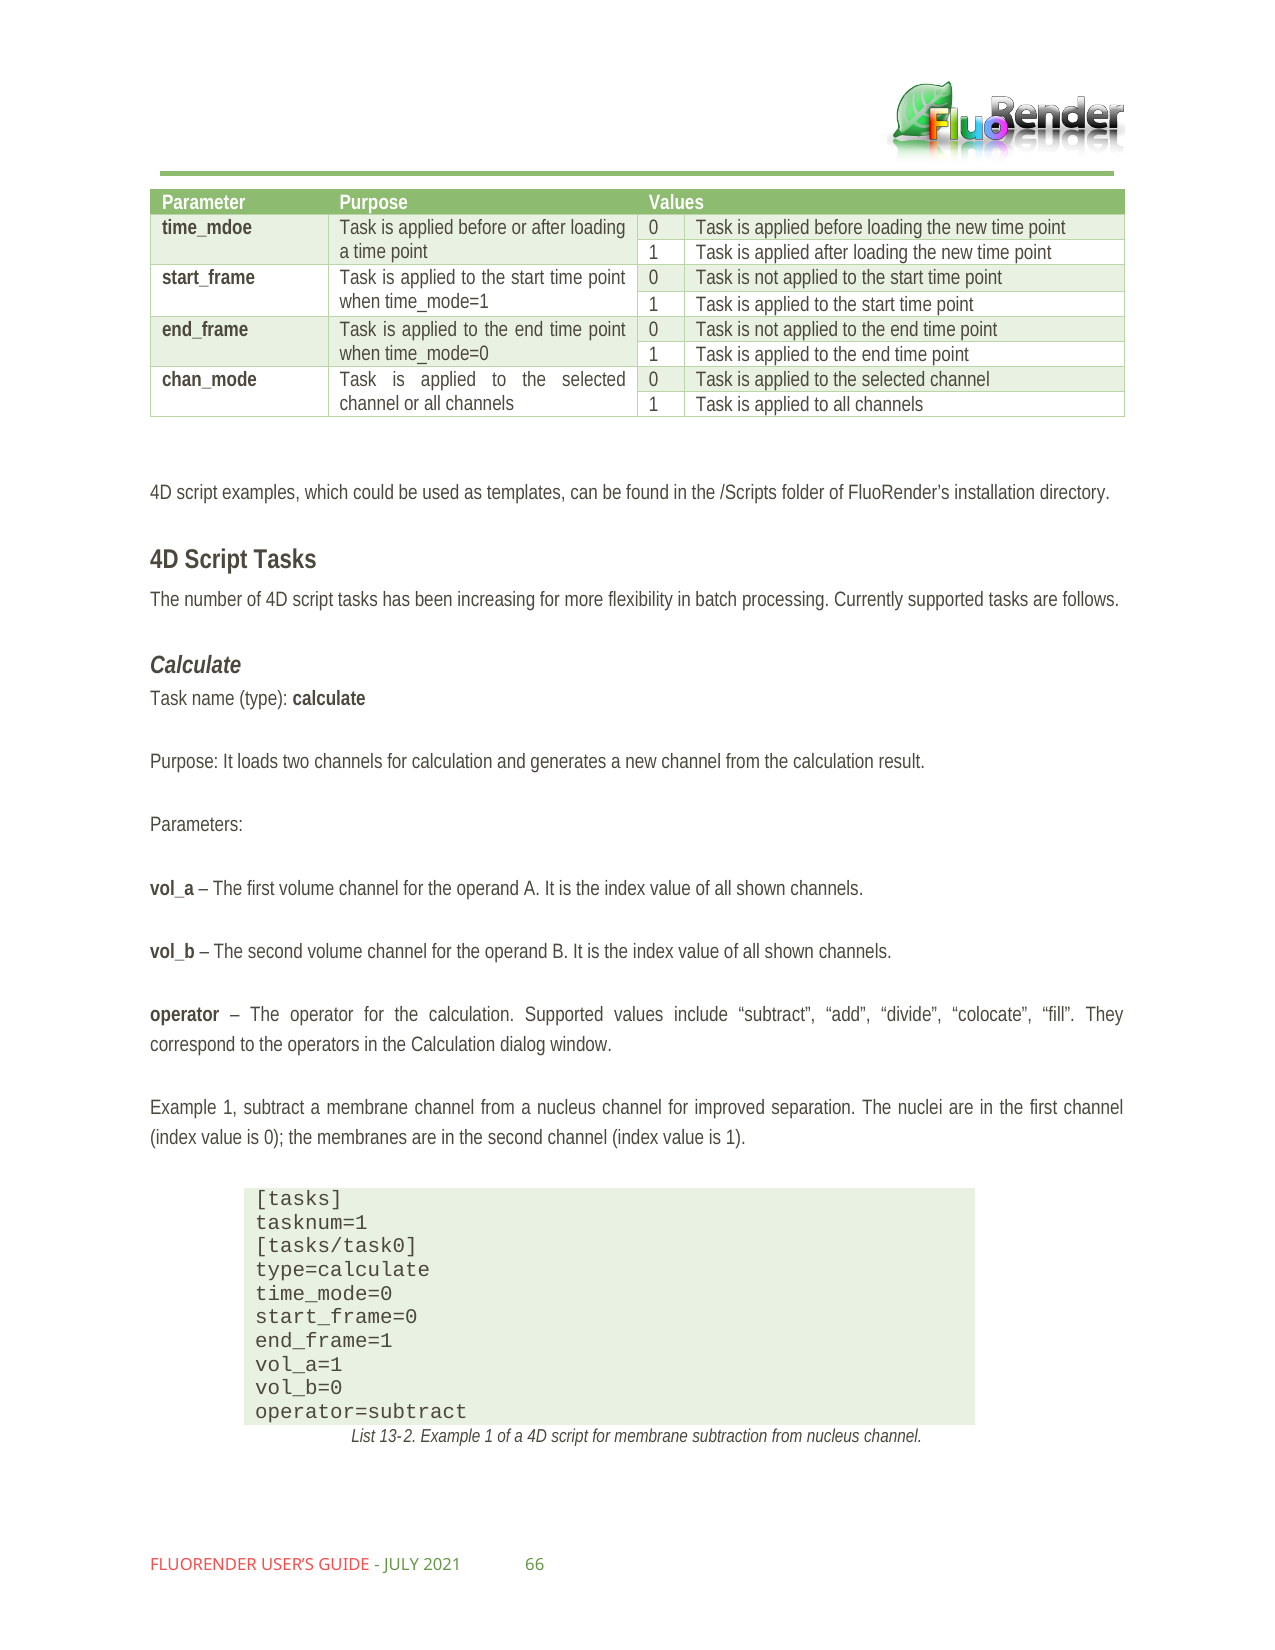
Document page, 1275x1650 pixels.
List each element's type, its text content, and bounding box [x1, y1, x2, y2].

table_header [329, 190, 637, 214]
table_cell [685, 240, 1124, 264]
text operator – The operator for the calculation. Supported values include “subtract”, “add”, “divide”, “colocate”, “fill”. They correspond to the operators in the Calculation dialog window. [150, 1002, 1125, 1056]
picture [887, 75, 1125, 165]
text 4D script examples, which could be used as templates, can be found in the /Scripts folder of FluoRender’s installation directory. [150, 480, 1125, 504]
text Purpose: It loads two channels for calculation and generates a new channel from the calculation result. [150, 749, 1125, 773]
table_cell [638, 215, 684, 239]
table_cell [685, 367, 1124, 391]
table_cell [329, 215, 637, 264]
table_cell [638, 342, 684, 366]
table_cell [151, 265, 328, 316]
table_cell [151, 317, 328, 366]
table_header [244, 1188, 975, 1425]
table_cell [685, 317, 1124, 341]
text The number of 4D script tasks has been increasing for more flexibility in batch processing. Currently supported tasks are follows. [150, 587, 1125, 611]
text List 13-2. Example 1 of a 4D script for membrane subtraction from nucleus channel. [150, 1425, 1125, 1446]
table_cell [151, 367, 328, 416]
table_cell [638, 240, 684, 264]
text Parameters: [150, 812, 1125, 836]
text Example 1, subtract a membrane channel from a nucleus channel for improved separation. The nuclei are in the first channel (index value is 0); the membranes are in the second channel (index value is 1). [150, 1095, 1125, 1149]
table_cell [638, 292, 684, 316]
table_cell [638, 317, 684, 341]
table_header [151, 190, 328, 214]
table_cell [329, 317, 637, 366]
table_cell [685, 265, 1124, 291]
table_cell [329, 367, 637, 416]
subtitle 4D Script Tasks [150, 543, 1125, 574]
subtitle Calculate [150, 650, 1125, 679]
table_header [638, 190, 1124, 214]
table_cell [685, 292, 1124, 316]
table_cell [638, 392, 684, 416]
text vol_b – The second volume channel for the operand B. It is the index value of all shown channels. [150, 939, 1125, 963]
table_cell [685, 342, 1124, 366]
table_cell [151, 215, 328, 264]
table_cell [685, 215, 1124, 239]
text vol_a – The first volume channel for the operand A. It is the index value of all shown channels. [150, 876, 1125, 899]
text Task name (type): calculate [150, 686, 1125, 710]
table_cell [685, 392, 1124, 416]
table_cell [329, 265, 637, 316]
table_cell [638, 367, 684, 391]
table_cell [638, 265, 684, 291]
